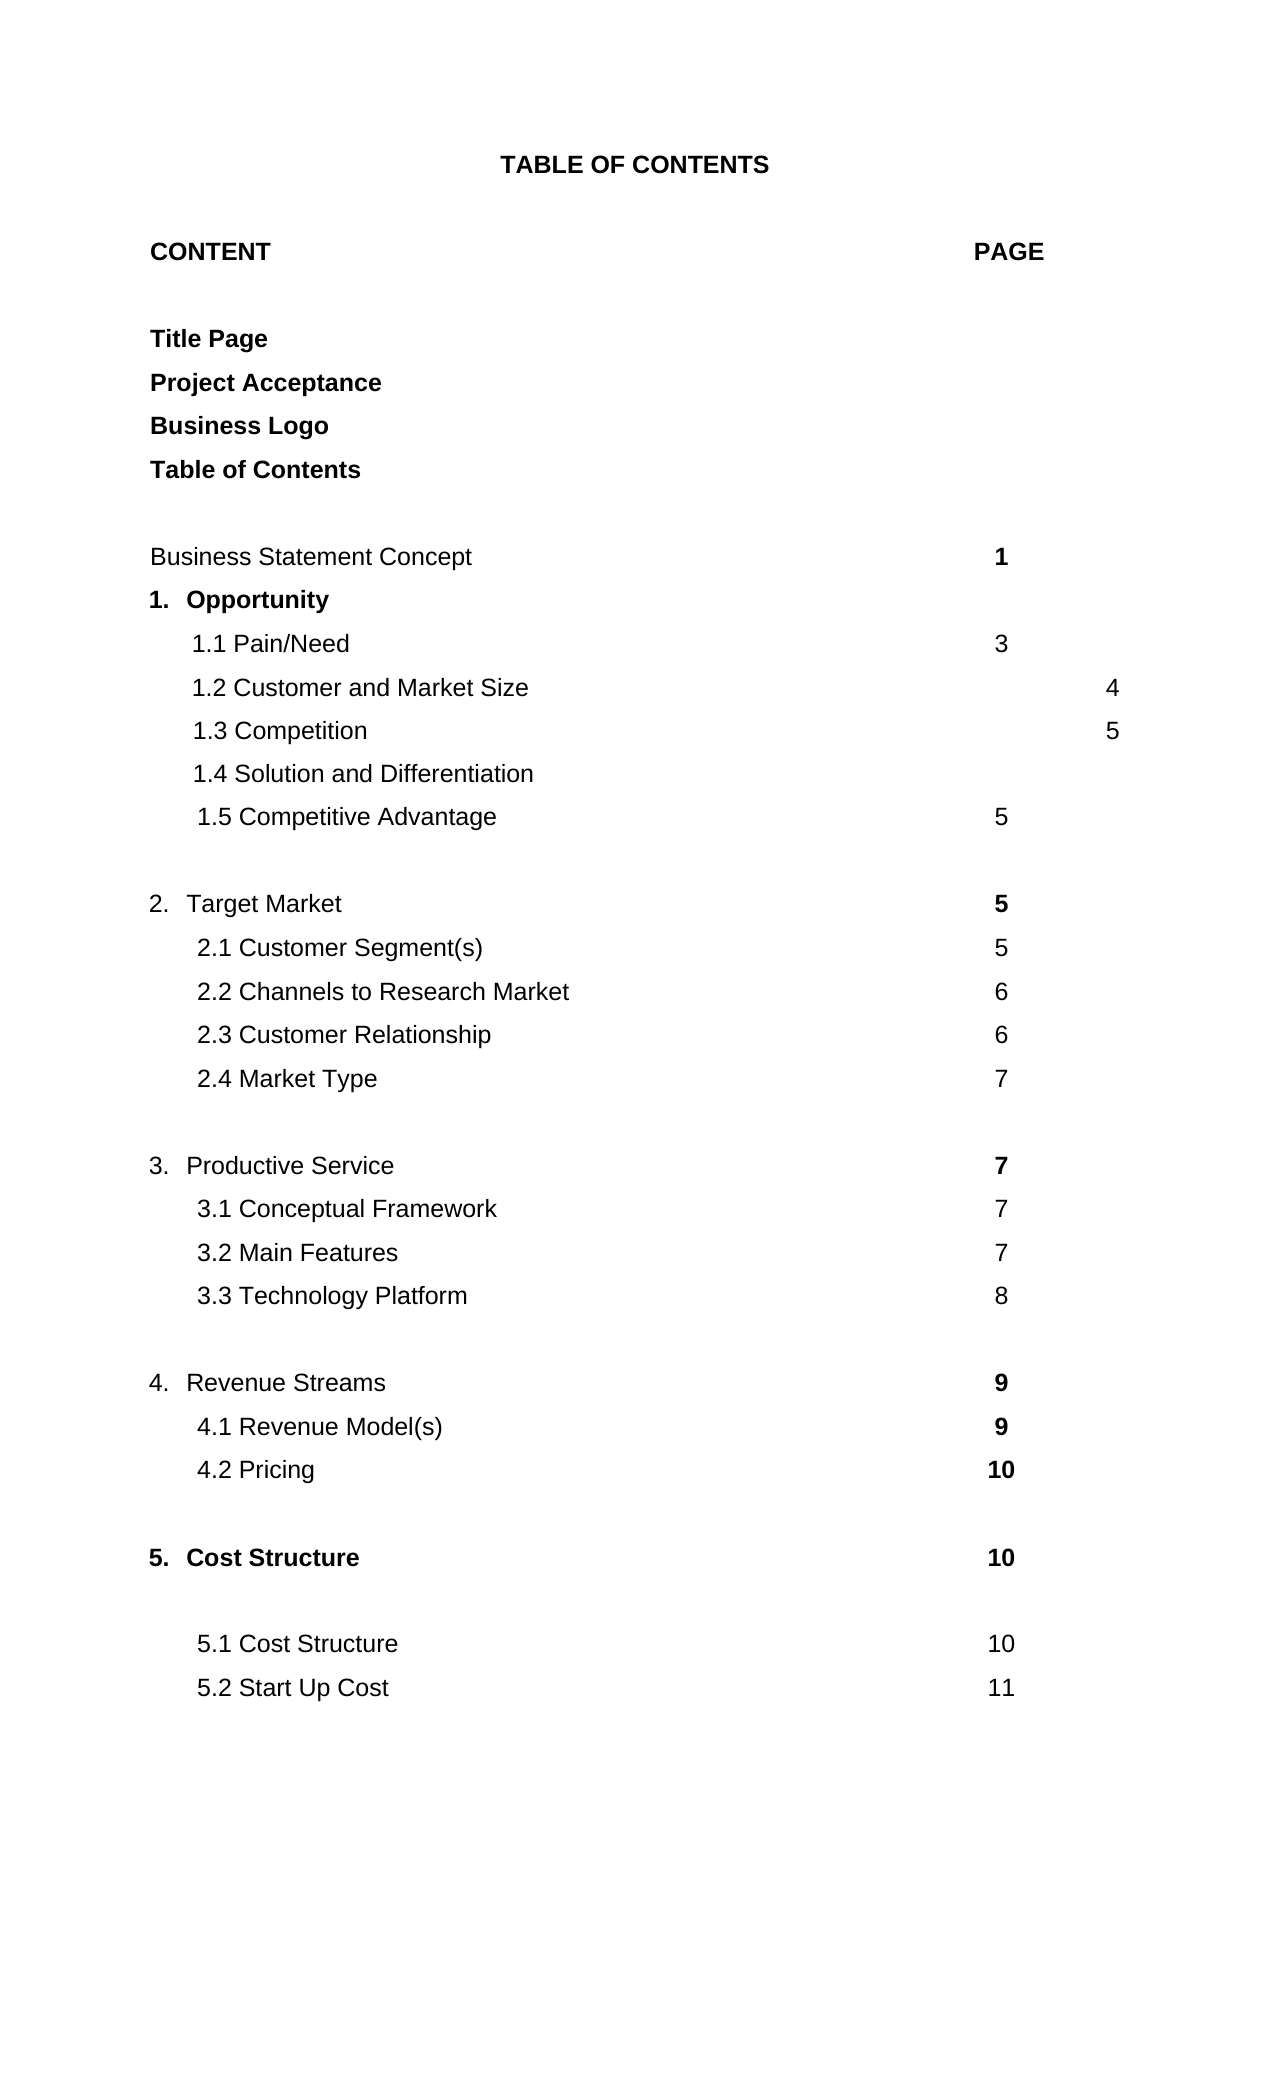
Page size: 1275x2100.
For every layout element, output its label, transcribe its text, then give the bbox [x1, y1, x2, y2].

text 2.3 Customer Relationship 6 [148, 1020, 1120, 1049]
list Revenue Streams 9 [148, 1368, 1120, 1397]
text 5.1 Cost Structure 10 [148, 1629, 1120, 1658]
list Cost Structure 10 [148, 1542, 1120, 1614]
text TABLE OF CONTENTS [150, 150, 1120, 179]
text 3.3 Technology Platform 8 [148, 1281, 1120, 1310]
text 1.2 Customer and Market Size 4 1.3 Competition 5 1.4 Solution and Differentiation [150, 672, 1120, 787]
text 2.4 Market Type 7 [148, 1063, 1120, 1092]
text Business Logo [150, 411, 1120, 440]
text 1.1 Pain/Need 3 [150, 629, 1120, 658]
text 2.2 Channels to Research Market 6 [148, 976, 1120, 1005]
text 3.2 Main Features 7 [148, 1238, 1120, 1266]
text Table of Contents [150, 455, 1120, 483]
text 2.1 Customer Segment(s) 5 [148, 933, 1120, 962]
text 4.2 Pricing 10 [148, 1455, 1120, 1484]
text Business Statement Concept 1 [150, 542, 1120, 571]
text Title Page [150, 324, 1120, 353]
text Project Acceptance [150, 368, 1120, 396]
list Opportunity [148, 585, 1120, 614]
text 5.2 Start Up Cost 11 [148, 1673, 1120, 1701]
text CONTENT PAGE [150, 237, 1120, 266]
list Target Market 5 [148, 889, 1120, 918]
list Productive Service 7 [148, 1151, 1120, 1179]
text 3.1 Conceptual Framework 7 [148, 1194, 1120, 1223]
text 1.5 Competitive Advantage 5 [148, 802, 1120, 831]
text 4.1 Revenue Model(s) 9 [148, 1412, 1120, 1441]
